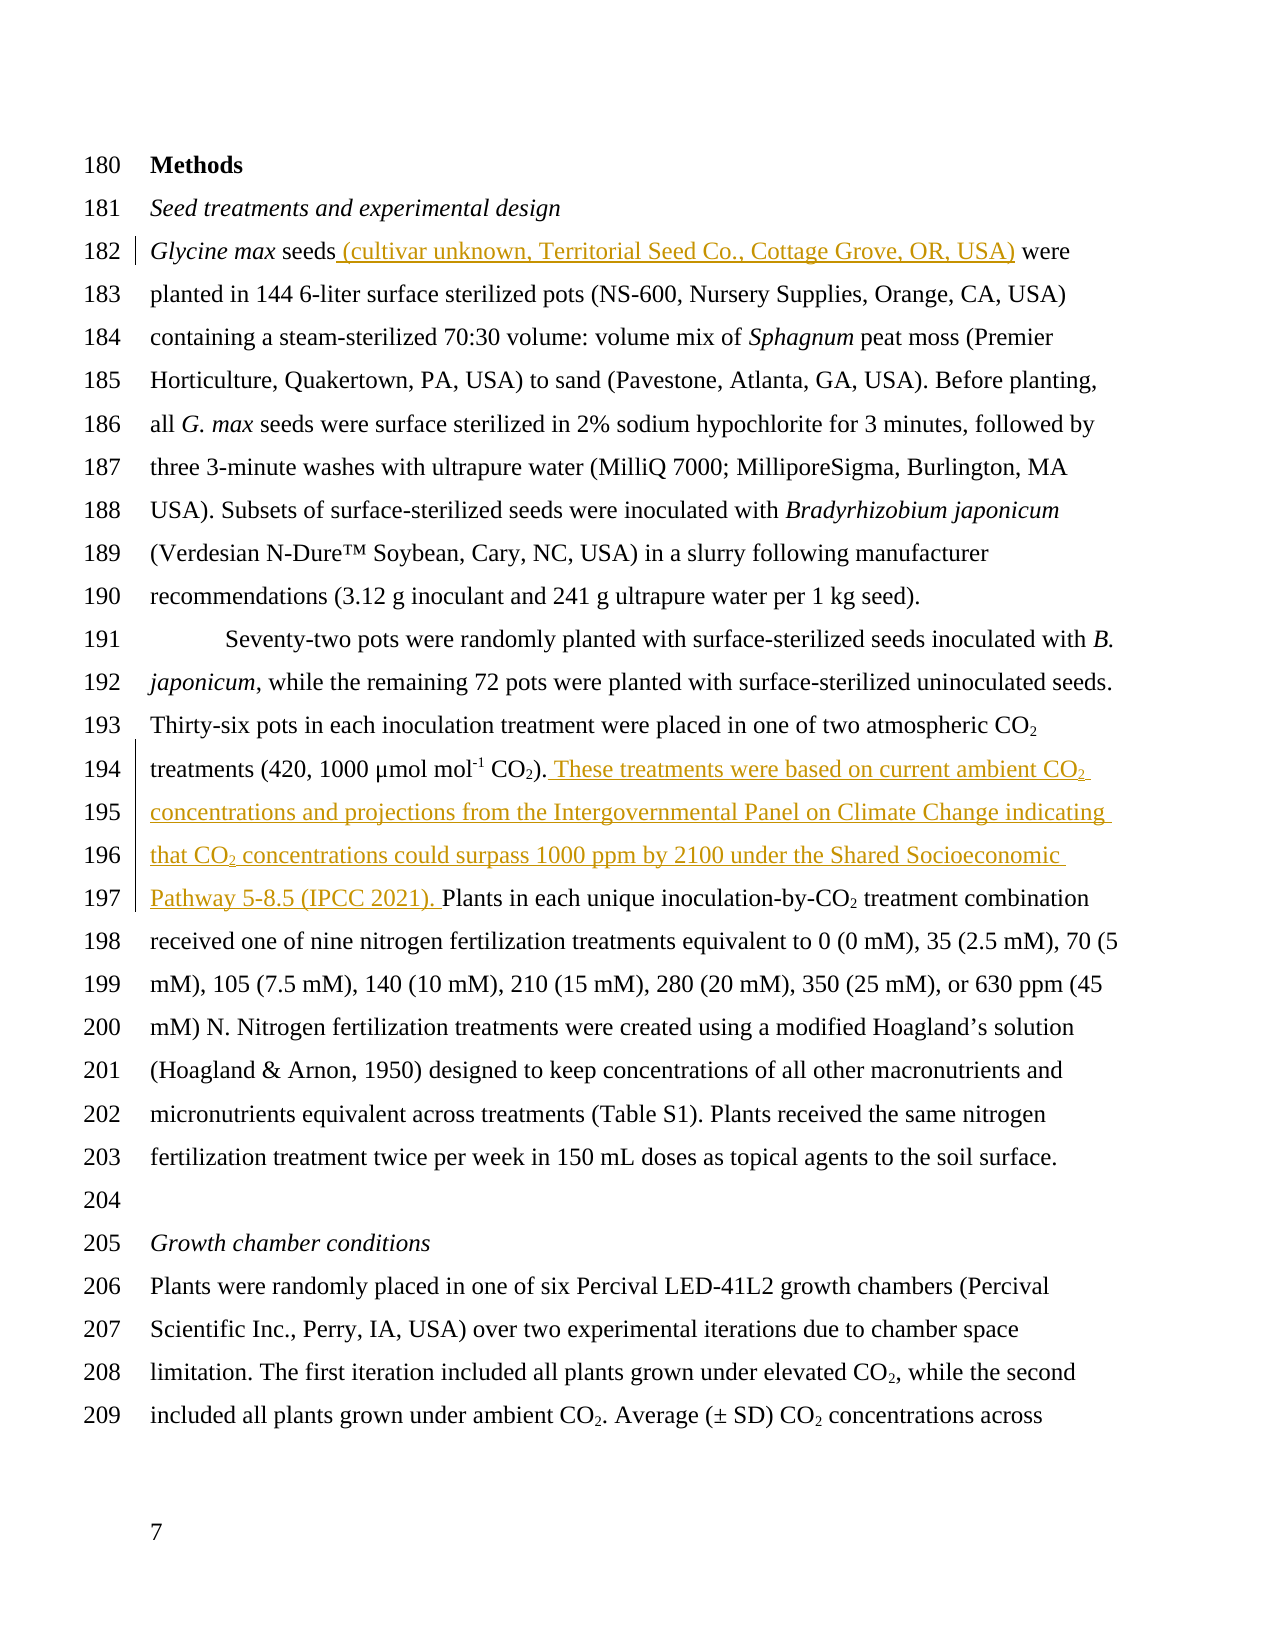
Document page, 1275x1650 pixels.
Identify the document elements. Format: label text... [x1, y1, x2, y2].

text Methods [150, 150, 1125, 179]
text Glycine max seeds were planted in 144 6-liter surface sterilized pots (NS-600, Nursery Supplies, Orange, CA, USA) containing a steam-sterilized 70:30 volume: volume mix of Sphagnum peat moss (Premier Horticulture, Quakertown, PA, USA) to sand (Pavestone, Atlanta, GA, USA). Before planting, all G. max seeds were surface sterilized in 2% sodium hypochlorite for 3 minutes, followed by three 3-minute washes with ultrapure water (MilliQ 7000; MilliporeSigma, Burlington, MA USA). Subsets of surface-sterilized seeds were inoculated with Bradyrhizobium japonicum (Verdesian N-Dure™ Soybean, Cary, NC, USA) in a slurry following manufacturer recommendations (3.12 g inoculant and 241 g ultrapure water per 1 kg seed). [150, 236, 1125, 610]
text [150, 1271, 1125, 1429]
text Growth chamber conditions [150, 1228, 1125, 1257]
text Seventy-two pots were randomly planted with surface-sterilized seeds inoculated with B. japonicum, while the remaining 72 pots were planted with surface-sterilized uninoculated seeds. Thirty-six pots in each inoculation treatment were placed in one of two atmospheric CO2 treatments (420, 1000 μmol mol-1 CO2).Plants in each unique inoculation-by-CO2 treatment combination received one of nine nitrogen fertilization treatments equivalent to 0 (0 mM), 35 (2.5 mM), 70 (5 mM), 105 (7.5 mM), 140 (10 mM), 210 (15 mM), 280 (20 mM), 350 (25 mM), or 630 ppm (45 mM) N. Nitrogen fertilization treatments were created using a modified Hoagland’s solution designed to keep concentrations of all other macronutrients and micronutrients equivalent across treatments (Table S1). Plants received the same nitrogen fertilization treatment twice per week in 150 mL doses as topical agents to the soil surface. [150, 624, 1125, 1171]
text Seed treatments and experimental design [150, 193, 1125, 222]
